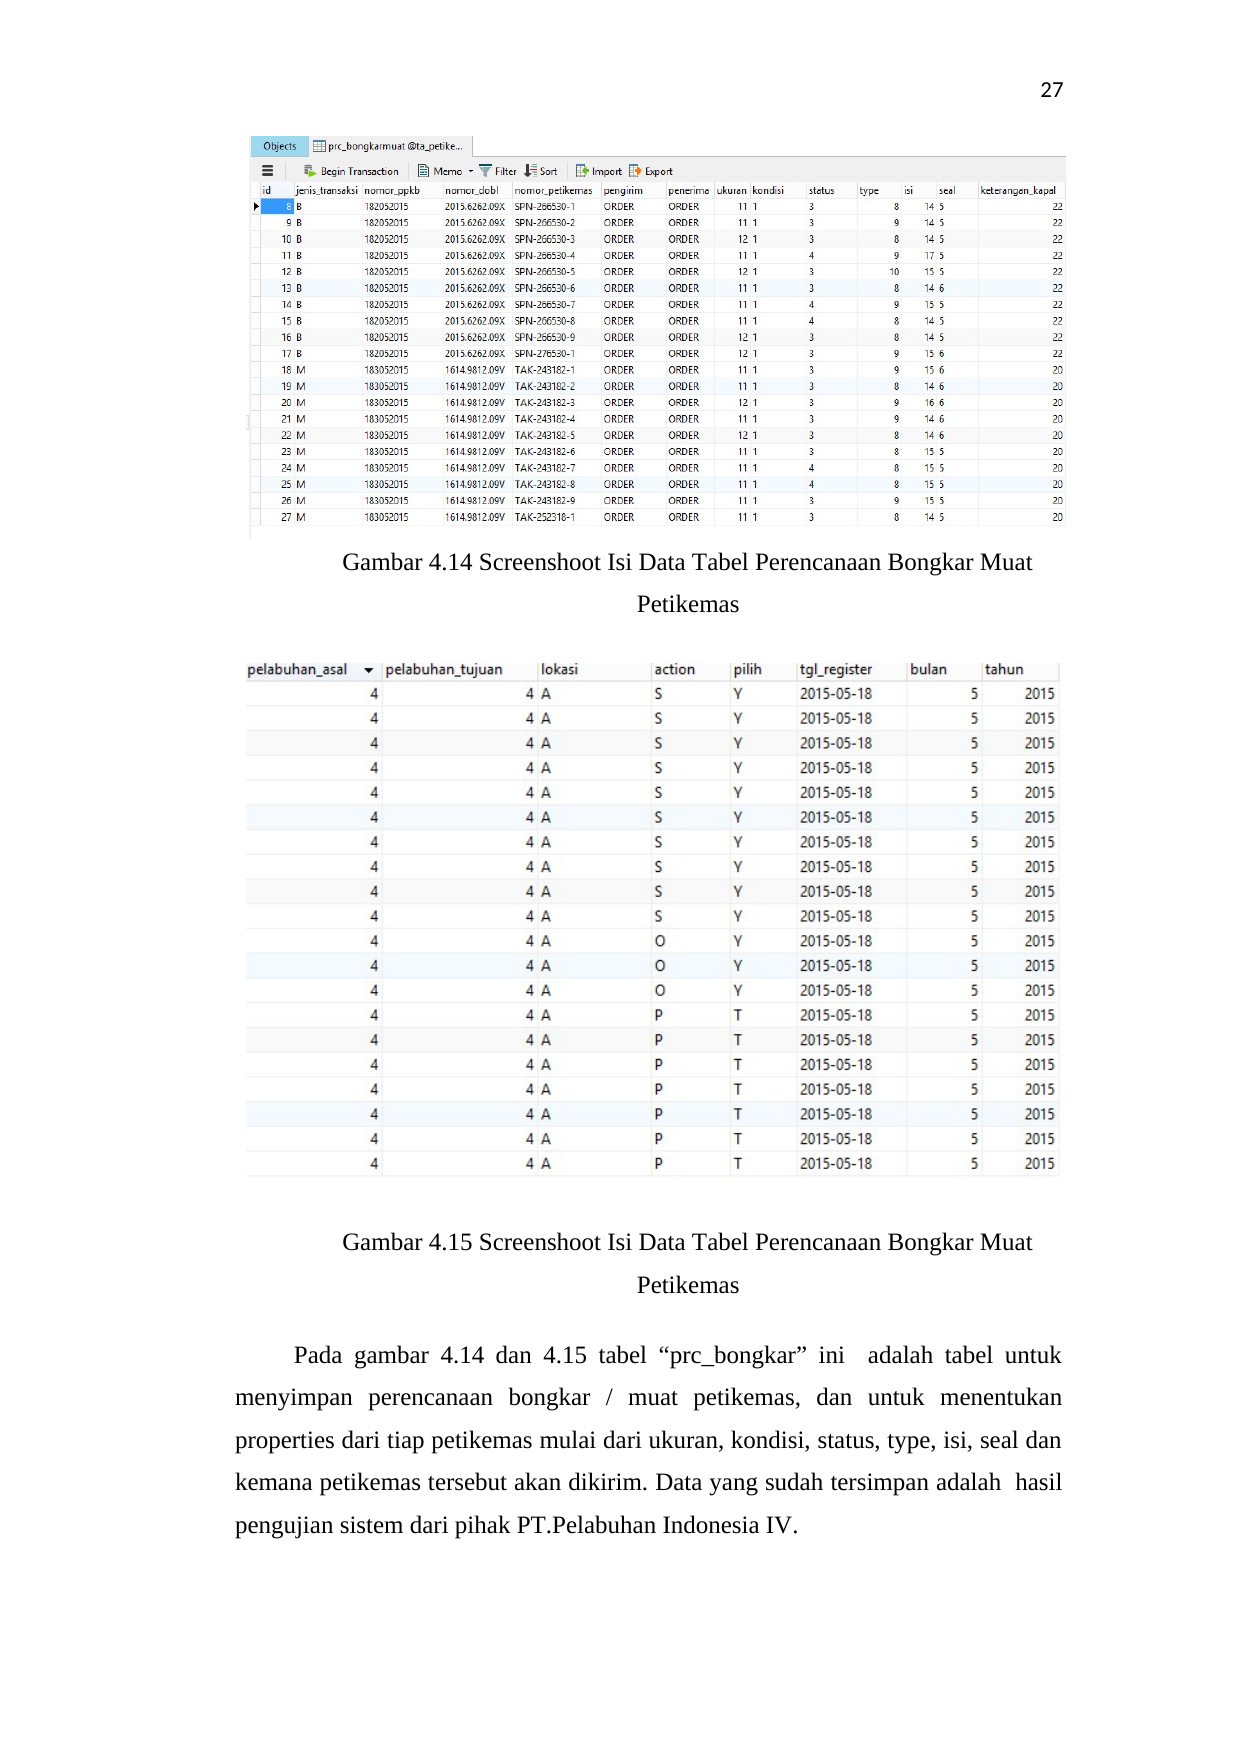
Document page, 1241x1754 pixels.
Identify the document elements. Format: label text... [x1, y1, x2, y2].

picture [246, 136, 1067, 539]
text Gambar 4.14 Screenshoot Isi Data Tabel Perencanaan Bongkar Muat Petikemas [304, 547, 1071, 618]
text Gambar 4.15 Screenshoot Isi Data Tabel Perencanaan Bongkar Muat Petikemas [304, 1227, 1071, 1299]
picture [246, 663, 1067, 1195]
text Pada gambar 4.14 dan 4.15 tabel “prc_bongkar” ini adalah tabel untuk menyimpan perencanaan bongkar / muat petikemas, dan untuk menentukan properties dari tiap petikemas mulai dari ukuran, kondisi, status, type, isi, seal dan kemana petikemas tersebut akan dikirim. Data yang sudah tersimpan adalah hasil pengujian sistem dari pihak PT.Pelabuhan Indonesia IV. [235, 1340, 1063, 1539]
